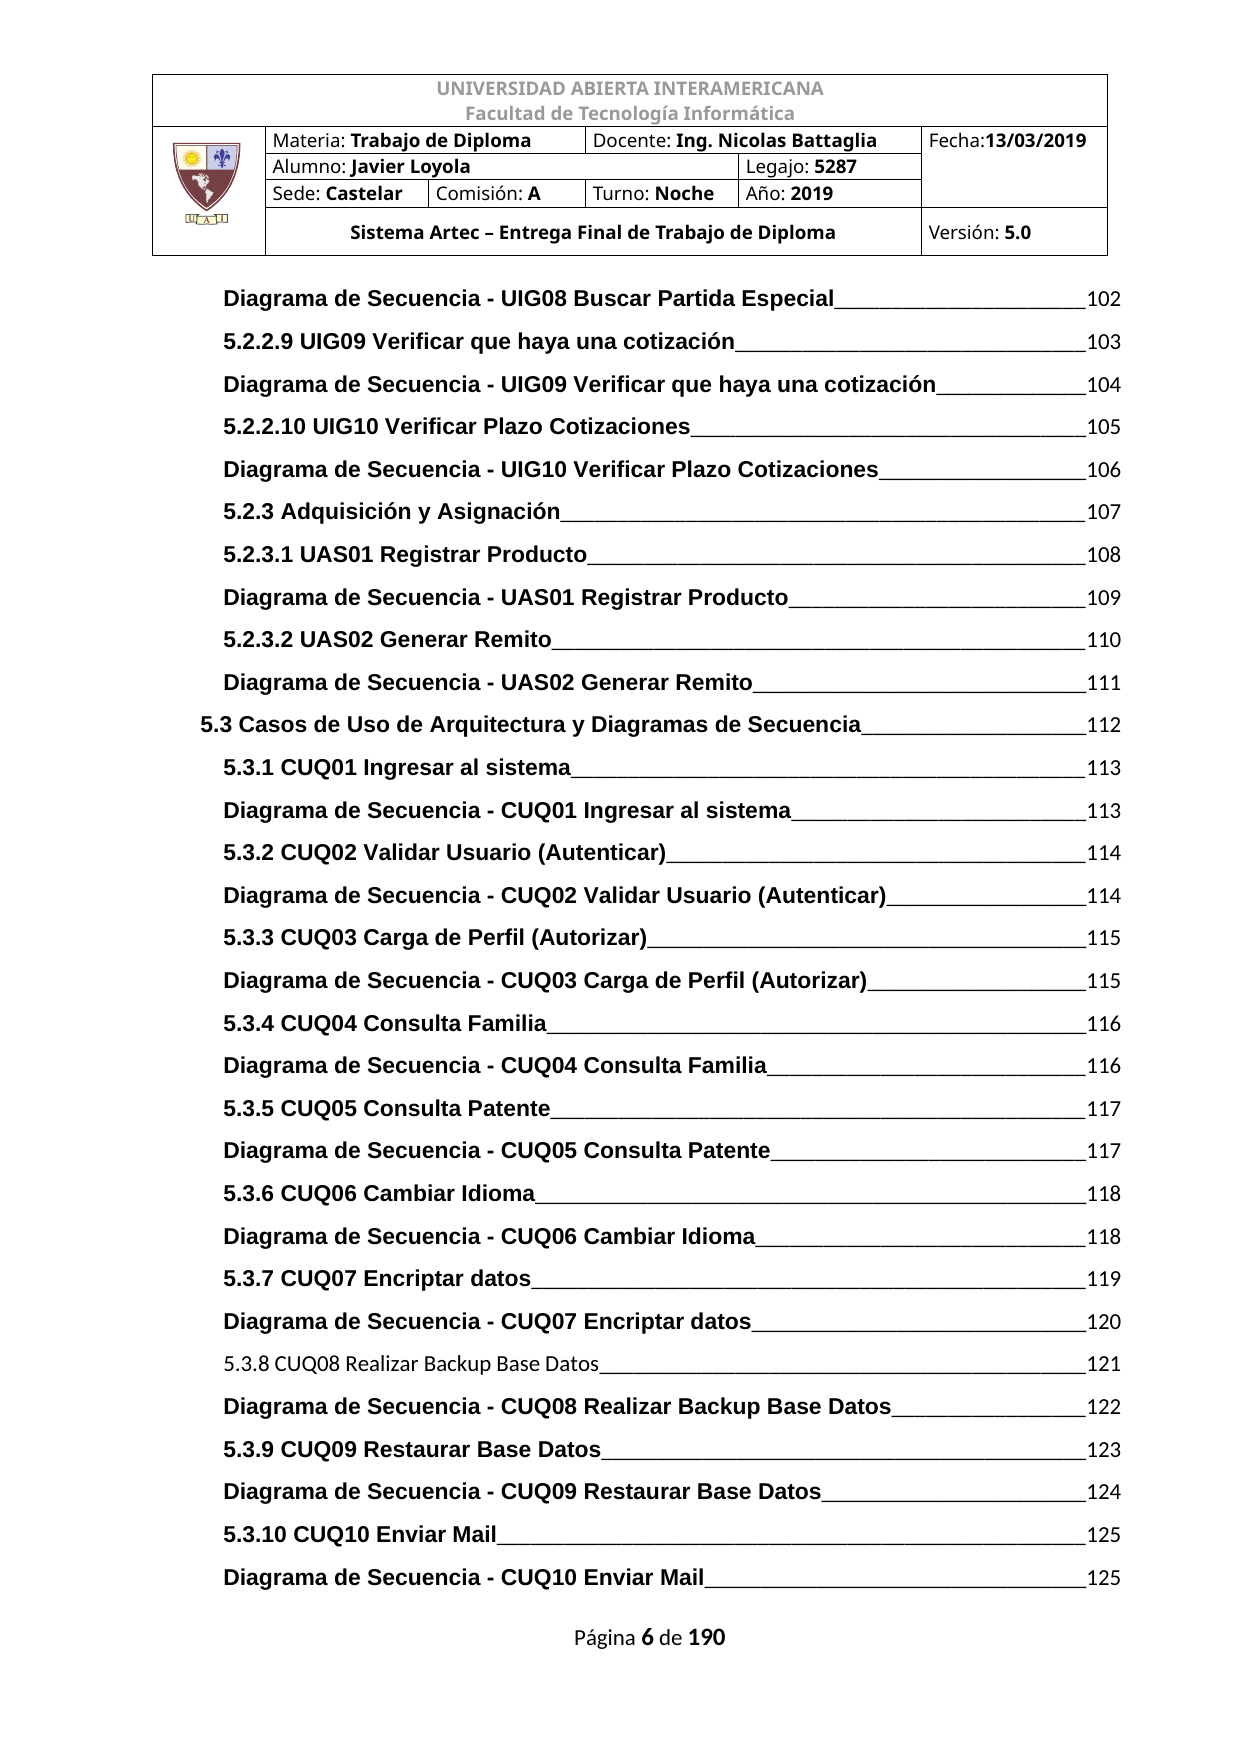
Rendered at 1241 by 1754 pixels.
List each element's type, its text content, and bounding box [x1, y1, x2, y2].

text Diagrama de Secuencia - UIG08 Buscar Partida Especial 102 [223, 284, 1122, 312]
text 5.3.6 CUQ06 Cambiar Idioma 118 [223, 1179, 1122, 1207]
text 5.3.8 CUQ08 Realizar Backup Base Datos 121 [223, 1349, 1122, 1378]
text Diagrama de Secuencia - CUQ02 Validar Usuario (Autenticar) 114 [223, 881, 1122, 909]
text 5.2.3 Adquisición y Asignación 107 [223, 497, 1122, 526]
text Diagrama de Secuencia - UIG09 Verificar que haya una cotización 104 [223, 370, 1122, 398]
picture [157, 136, 257, 228]
text 5.3.4 CUQ04 Consulta Familia 116 [223, 1009, 1122, 1037]
text Diagrama de Secuencia - CUQ06 Cambiar Idioma 118 [223, 1222, 1122, 1250]
text Diagrama de Secuencia - CUQ09 Restaurar Base Datos 124 [223, 1477, 1122, 1505]
text 5.3.3 CUQ03 Carga de Perfil (Autorizar) 115 [223, 923, 1122, 952]
text Diagrama de Secuencia - CUQ07 Encriptar datos 120 [223, 1307, 1122, 1335]
text Diagrama de Secuencia - CUQ03 Carga de Perfil (Autorizar) 115 [223, 966, 1122, 994]
text 5.3.10 CUQ10 Enviar Mail 125 [223, 1520, 1122, 1548]
text 5.3.5 CUQ05 Consulta Patente 117 [223, 1094, 1122, 1122]
text Diagrama de Secuencia - UAS01 Registrar Producto 109 [223, 583, 1122, 611]
text 5.3.1 CUQ01 Ingresar al sistema 113 [223, 753, 1122, 781]
text Diagrama de Secuencia - CUQ04 Consulta Familia 116 [223, 1051, 1122, 1079]
text Diagrama de Secuencia - UIG10 Verificar Plazo Cotizaciones 106 [223, 455, 1122, 483]
text Diagrama de Secuencia - CUQ08 Realizar Backup Base Datos 122 [223, 1392, 1122, 1420]
text Diagrama de Secuencia - CUQ01 Ingresar al sistema 113 [223, 796, 1122, 824]
text 5.2.3.1 UAS01 Registrar Producto 108 [223, 540, 1122, 568]
text 5.3 Casos de Uso de Arquitectura y Diagramas de Secuencia 112 [200, 711, 1122, 738]
text 5.3.9 CUQ09 Restaurar Base Datos 123 [223, 1435, 1122, 1463]
text 5.3.7 CUQ07 Encriptar datos 119 [223, 1264, 1122, 1292]
text Diagrama de Secuencia - CUQ05 Consulta Patente 117 [223, 1137, 1122, 1164]
text Diagrama de Secuencia - CUQ10 Enviar Mail 125 [223, 1563, 1122, 1591]
text 5.2.3.2 UAS02 Generar Remito 110 [223, 625, 1122, 653]
text 5.2.2.9 UIG09 Verificar que haya una cotización 103 [223, 327, 1122, 355]
text 5.3.2 CUQ02 Validar Usuario (Autenticar) 114 [223, 838, 1122, 866]
text Diagrama de Secuencia - UAS02 Generar Remito 111 [223, 668, 1122, 696]
text 5.2.2.10 UIG10 Verificar Plazo Cotizaciones 105 [223, 412, 1122, 440]
